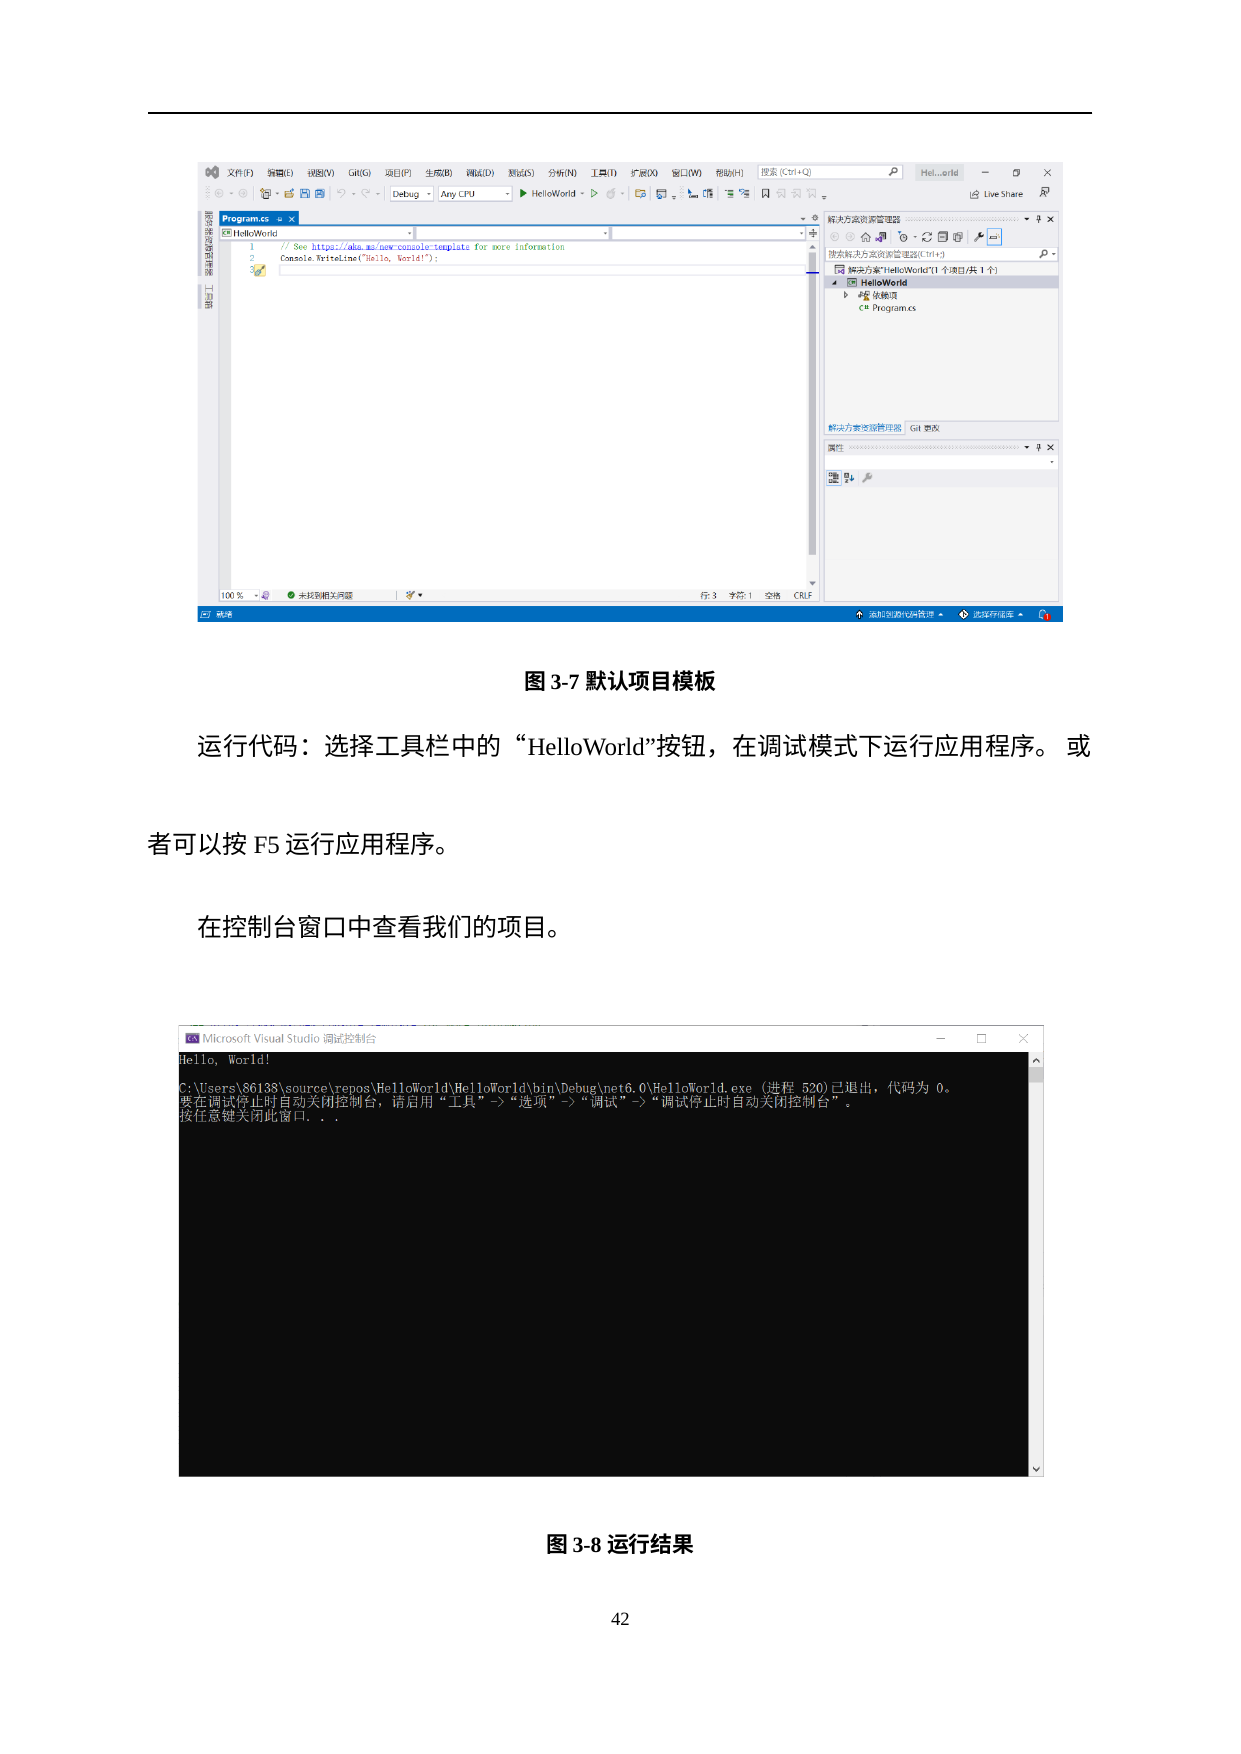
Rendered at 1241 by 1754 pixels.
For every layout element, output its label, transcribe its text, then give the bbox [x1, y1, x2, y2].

text 在控制台窗口中查看我们的项目。 [148, 893, 1092, 958]
text 图3-7 默认项目模板 [148, 664, 1092, 696]
text 运行代码：选择工具栏中的“HelloWorld”按钮，在调试模式下运行应用程序。 或者可以按 F5运行应用程序。 [148, 712, 1092, 875]
picture [178, 1025, 1044, 1477]
picture [197, 162, 1063, 622]
